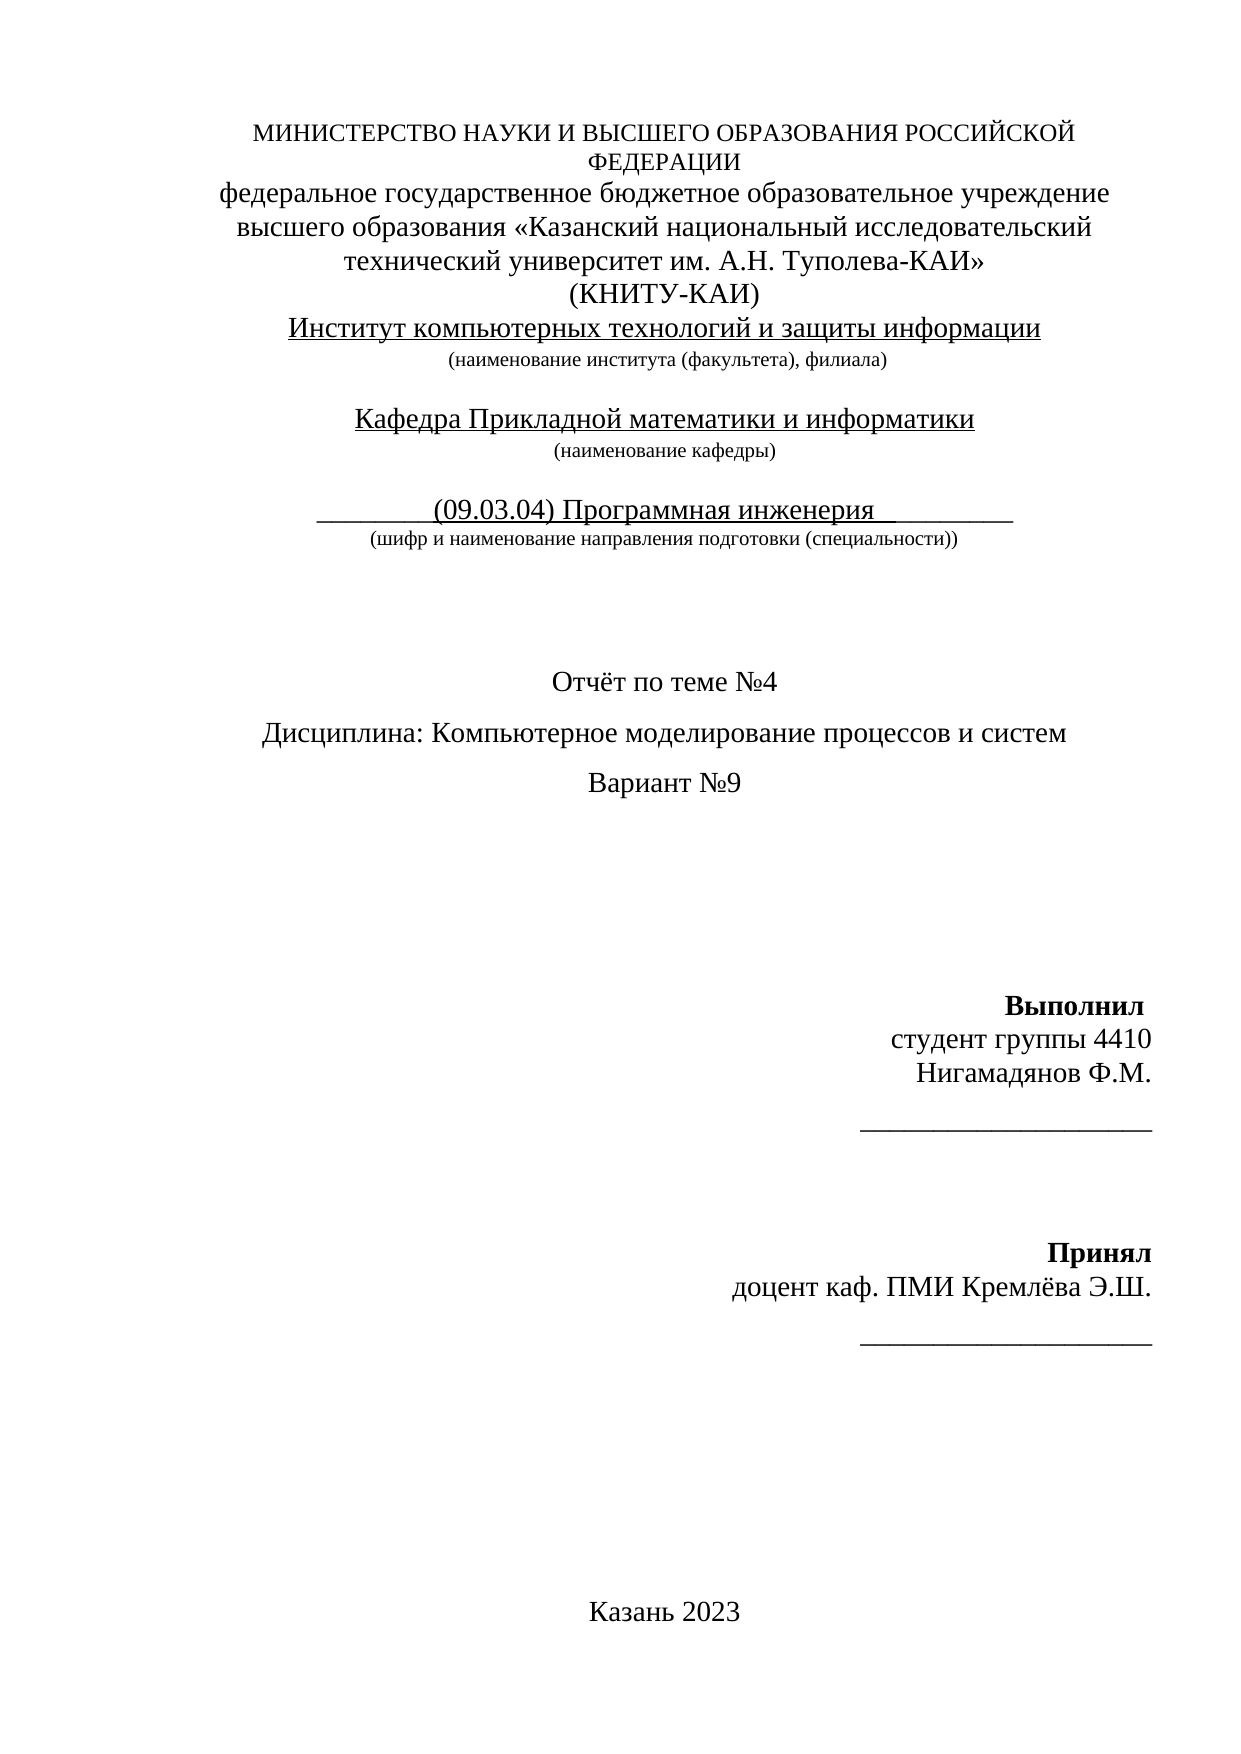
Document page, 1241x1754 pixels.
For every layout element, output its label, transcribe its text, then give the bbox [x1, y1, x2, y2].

text (КНИТУ-КАИ) [177, 276, 1152, 310]
text МИНИСТЕРСТВО НАУКИ И ВЫСШЕГО ОБРАЗОВАНИЯ РОССИЙСКОЙ ФЕДЕРАЦИИ [177, 118, 1152, 176]
text Институт компьютерных технологий и защиты информации [177, 310, 1152, 343]
text Нигамадянов Ф.М. [177, 1055, 1152, 1088]
text доцент каф. ПМИ Кремлёва Э.Ш. [177, 1269, 1152, 1302]
text (наименование института (факультета), филиала) [178, 343, 1152, 372]
text Принял [177, 1235, 1152, 1269]
text ____________________ [177, 1101, 1152, 1134]
text ____________________ [177, 1315, 1152, 1348]
text федеральное государственное бюджетное образовательное учреждение [177, 176, 1152, 209]
text Кафедра Прикладной математики и информатики [177, 401, 1152, 434]
text Отчёт по теме №4 [177, 664, 1152, 698]
text (шифр и наименование направления подготовки (специальности)) [177, 525, 1152, 549]
text технический университет им. А.Н. Туполева-КАИ» [177, 243, 1152, 276]
text Дисциплина: Компьютерное моделирование процессов и систем [177, 715, 1152, 748]
text ________(09.03.04) Программная инженерия ________ [178, 492, 1152, 525]
text высшего образования «Казанский национальный исследовательский [177, 209, 1152, 243]
text студент группы 4410 [177, 1021, 1152, 1055]
text Вариант №9 [177, 765, 1152, 799]
text (наименование кафедры) [178, 434, 1152, 463]
text Выполнил [177, 988, 1152, 1021]
text Казань 2023 [177, 1594, 1152, 1628]
